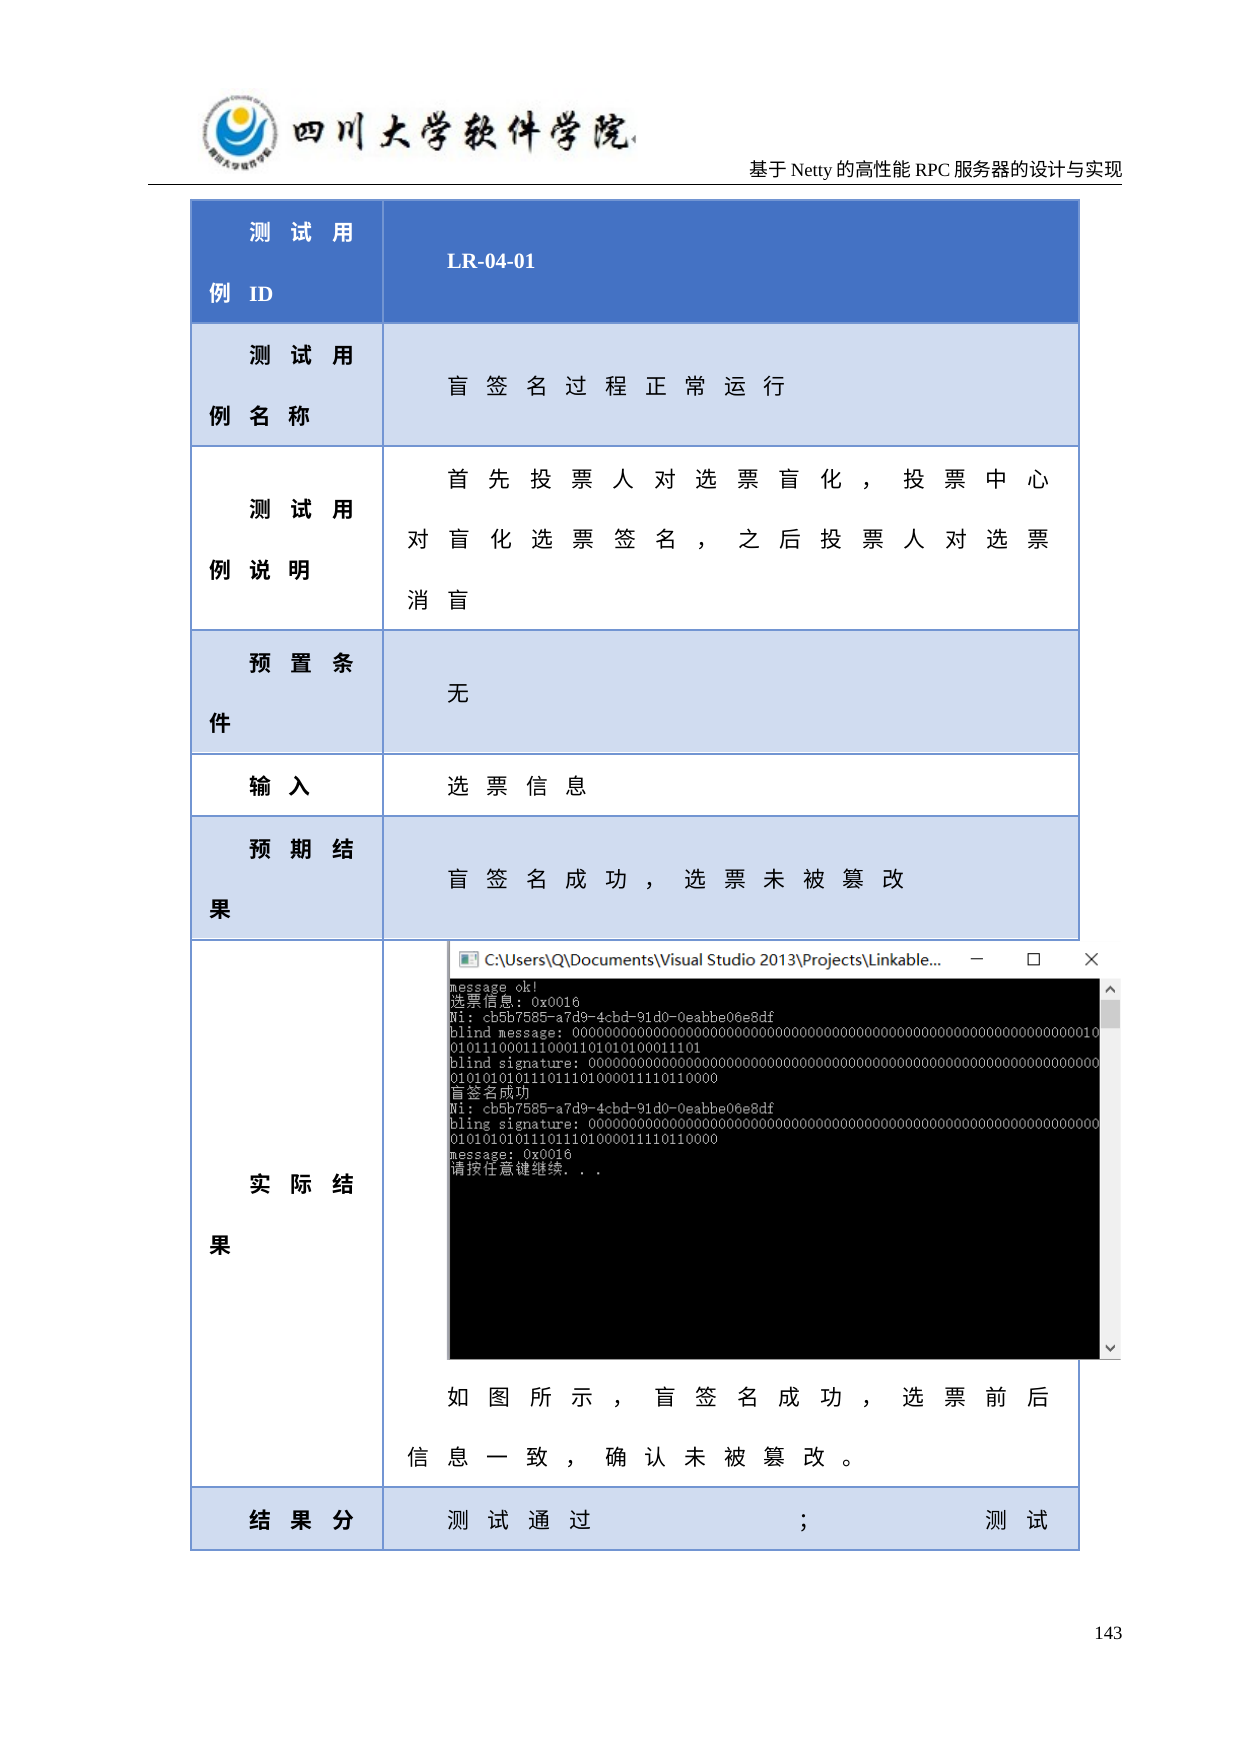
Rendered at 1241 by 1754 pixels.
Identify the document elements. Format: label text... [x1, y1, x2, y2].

table_cell 测试用例名称 [192, 324, 382, 445]
table_header LR-04-01 [384, 201, 1078, 322]
table_cell 测试用例说明 [192, 447, 382, 629]
table_cell 结果分析 [192, 1488, 382, 1549]
picture [197, 88, 639, 177]
table_cell 输入 [192, 755, 382, 815]
table_cell 选票信息 [384, 755, 1078, 815]
table_header 测试用例ID [192, 201, 382, 322]
table_cell 无 [384, 631, 1078, 752]
table_cell 实际结果 [192, 941, 382, 1486]
picture [446, 941, 1121, 1360]
table_cell 如图所示，盲签名成功，选票前后信息一致，确认未被篡改。 [384, 941, 1078, 1486]
table_cell 首先投票人对选票盲化，投票中心对盲化选票签名，之后投票人对选票消盲 [384, 447, 1078, 629]
table_cell 预期结果 [192, 817, 382, 938]
table_cell 预置条件 [192, 631, 382, 752]
table_cell 盲签名过程正常运行 [384, 324, 1078, 445]
table_cell 盲签名成功，选票未被篡改 [384, 817, 1078, 938]
table_cell 测试通过 ； 测试未通过 [384, 1488, 1078, 1549]
